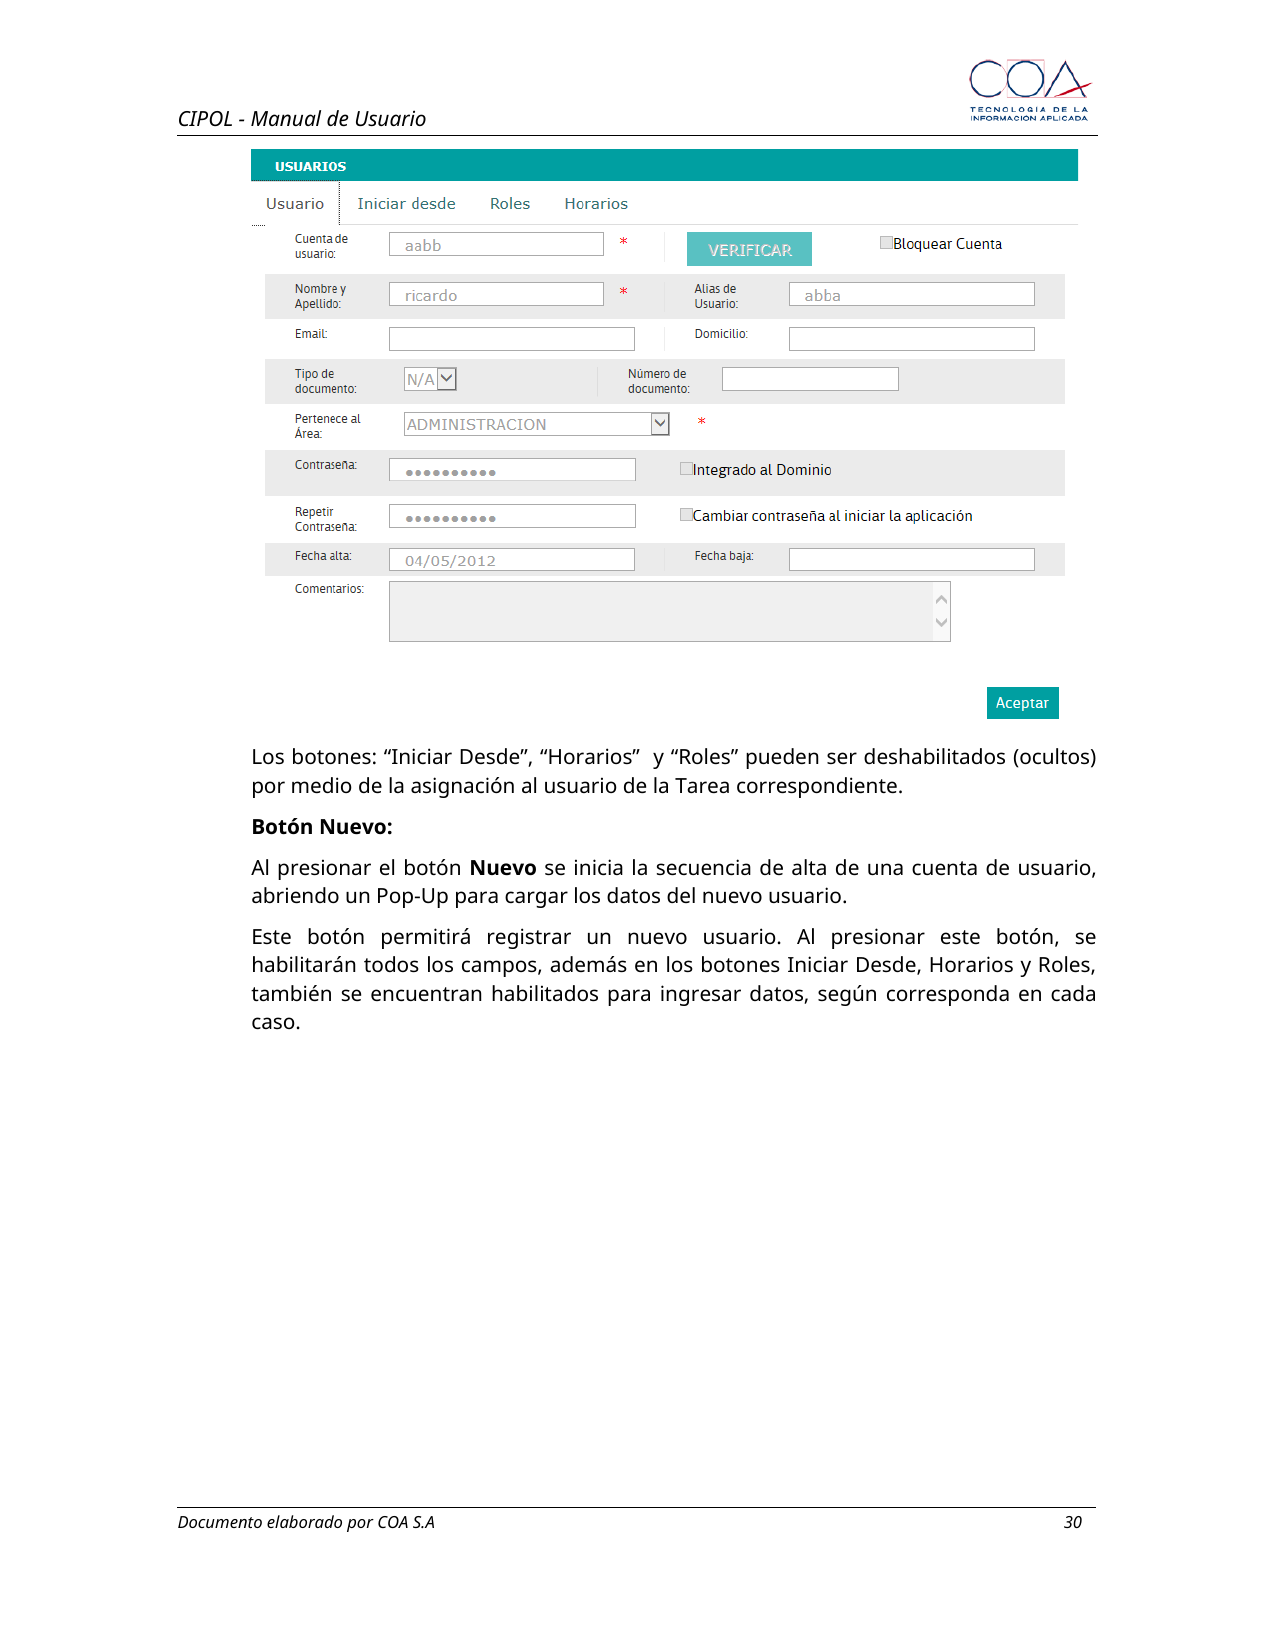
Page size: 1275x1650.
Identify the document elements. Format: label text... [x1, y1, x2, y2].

picture [964, 49, 1096, 127]
picture [251, 147, 1079, 730]
text Botón Nuevo: [251, 812, 1098, 840]
text Este botón permitirá registrar un nuevo usuario. Al presionar este botón, se habilitarán todos los campos, además en los botones Iniciar Desde, Horarios y Roles, también se encuentran habilitados para ingresar datos, según corresponda en cada caso. [251, 922, 1098, 1036]
text Los botones: “Iniciar Desde”, “Horarios” y “Roles” pueden ser deshabilitados (ocultos) por medio de la asignación al usuario de la Tarea correspondiente. [251, 742, 1098, 799]
text Al presionar el botón Nuevo se inicia la secuencia de alta de una cuenta de usuario, abriendo un Pop-Up para cargar los datos del nuevo usuario. [251, 853, 1098, 910]
